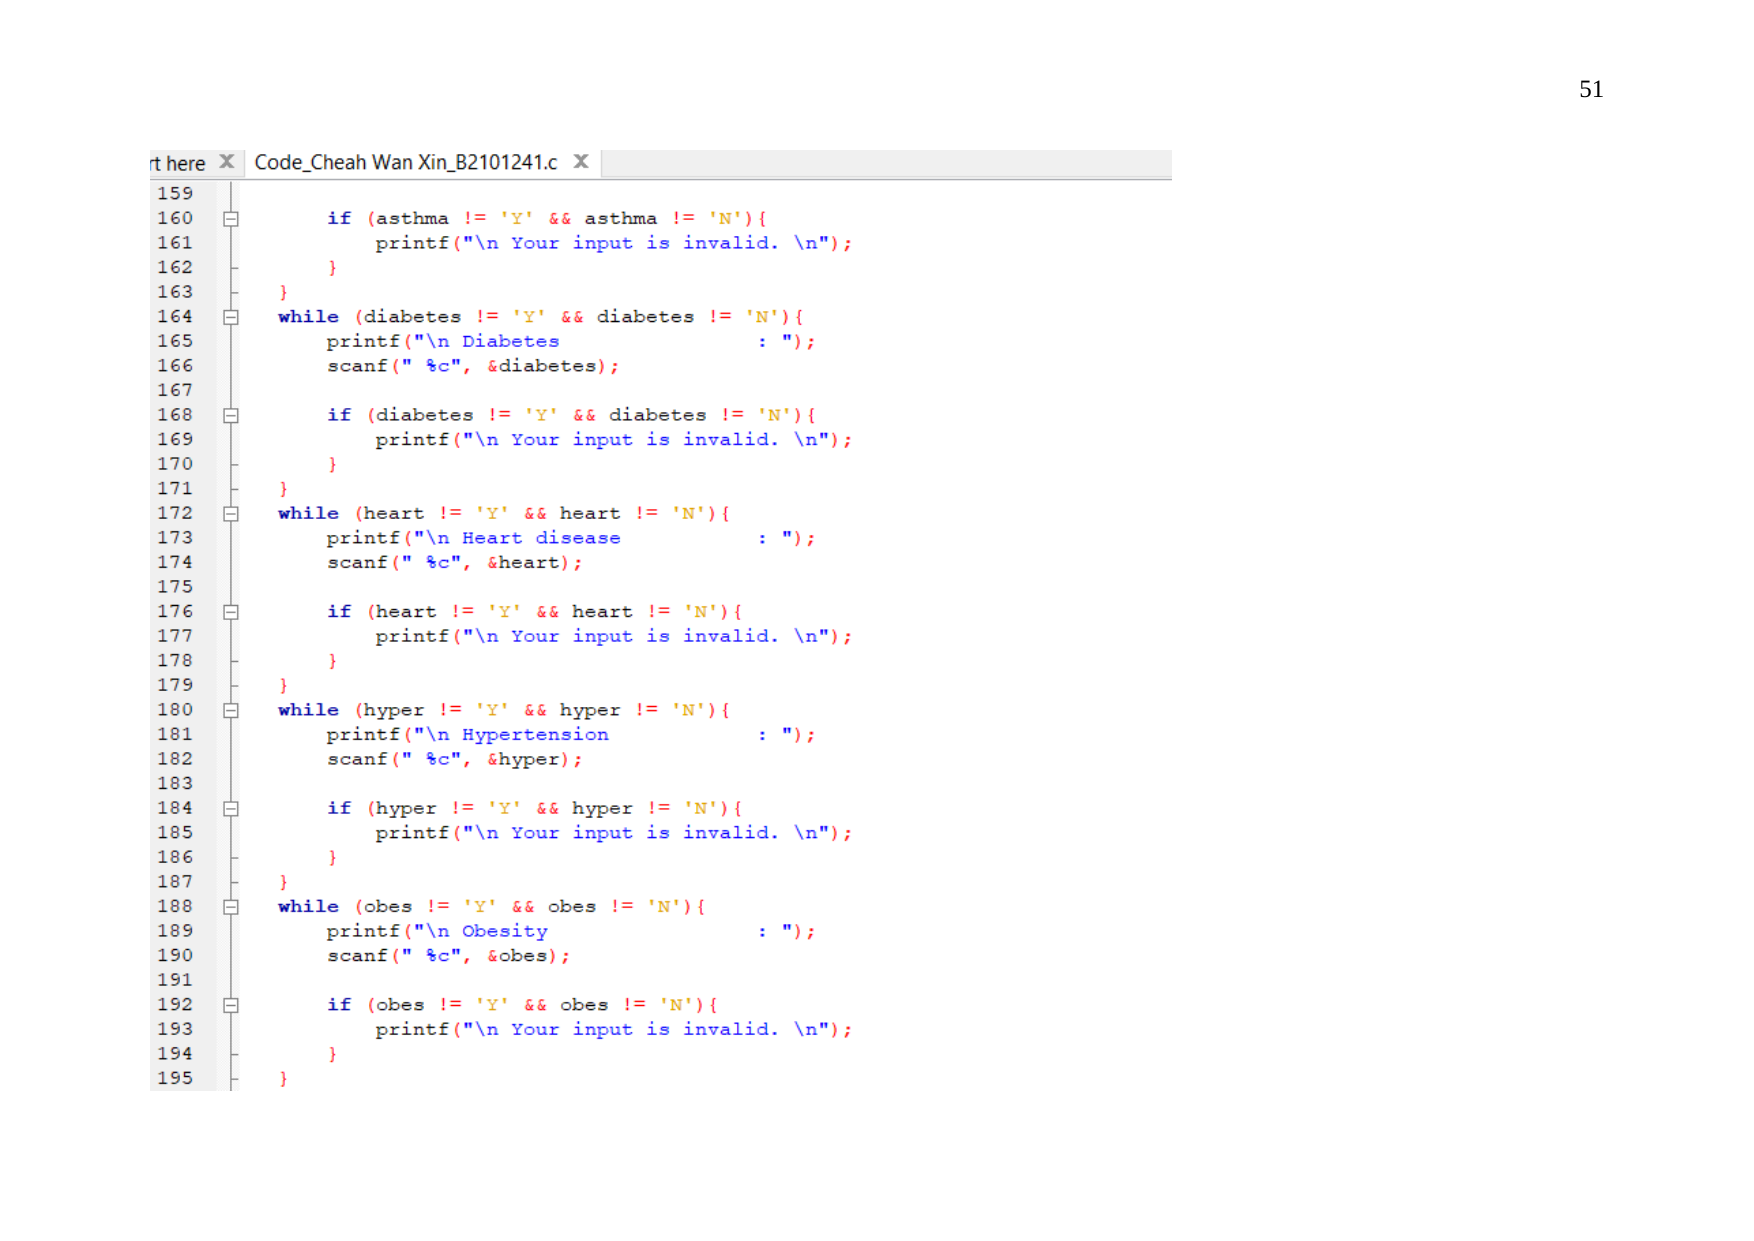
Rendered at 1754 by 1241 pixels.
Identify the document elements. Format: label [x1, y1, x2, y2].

picture [150, 150, 1172, 1091]
